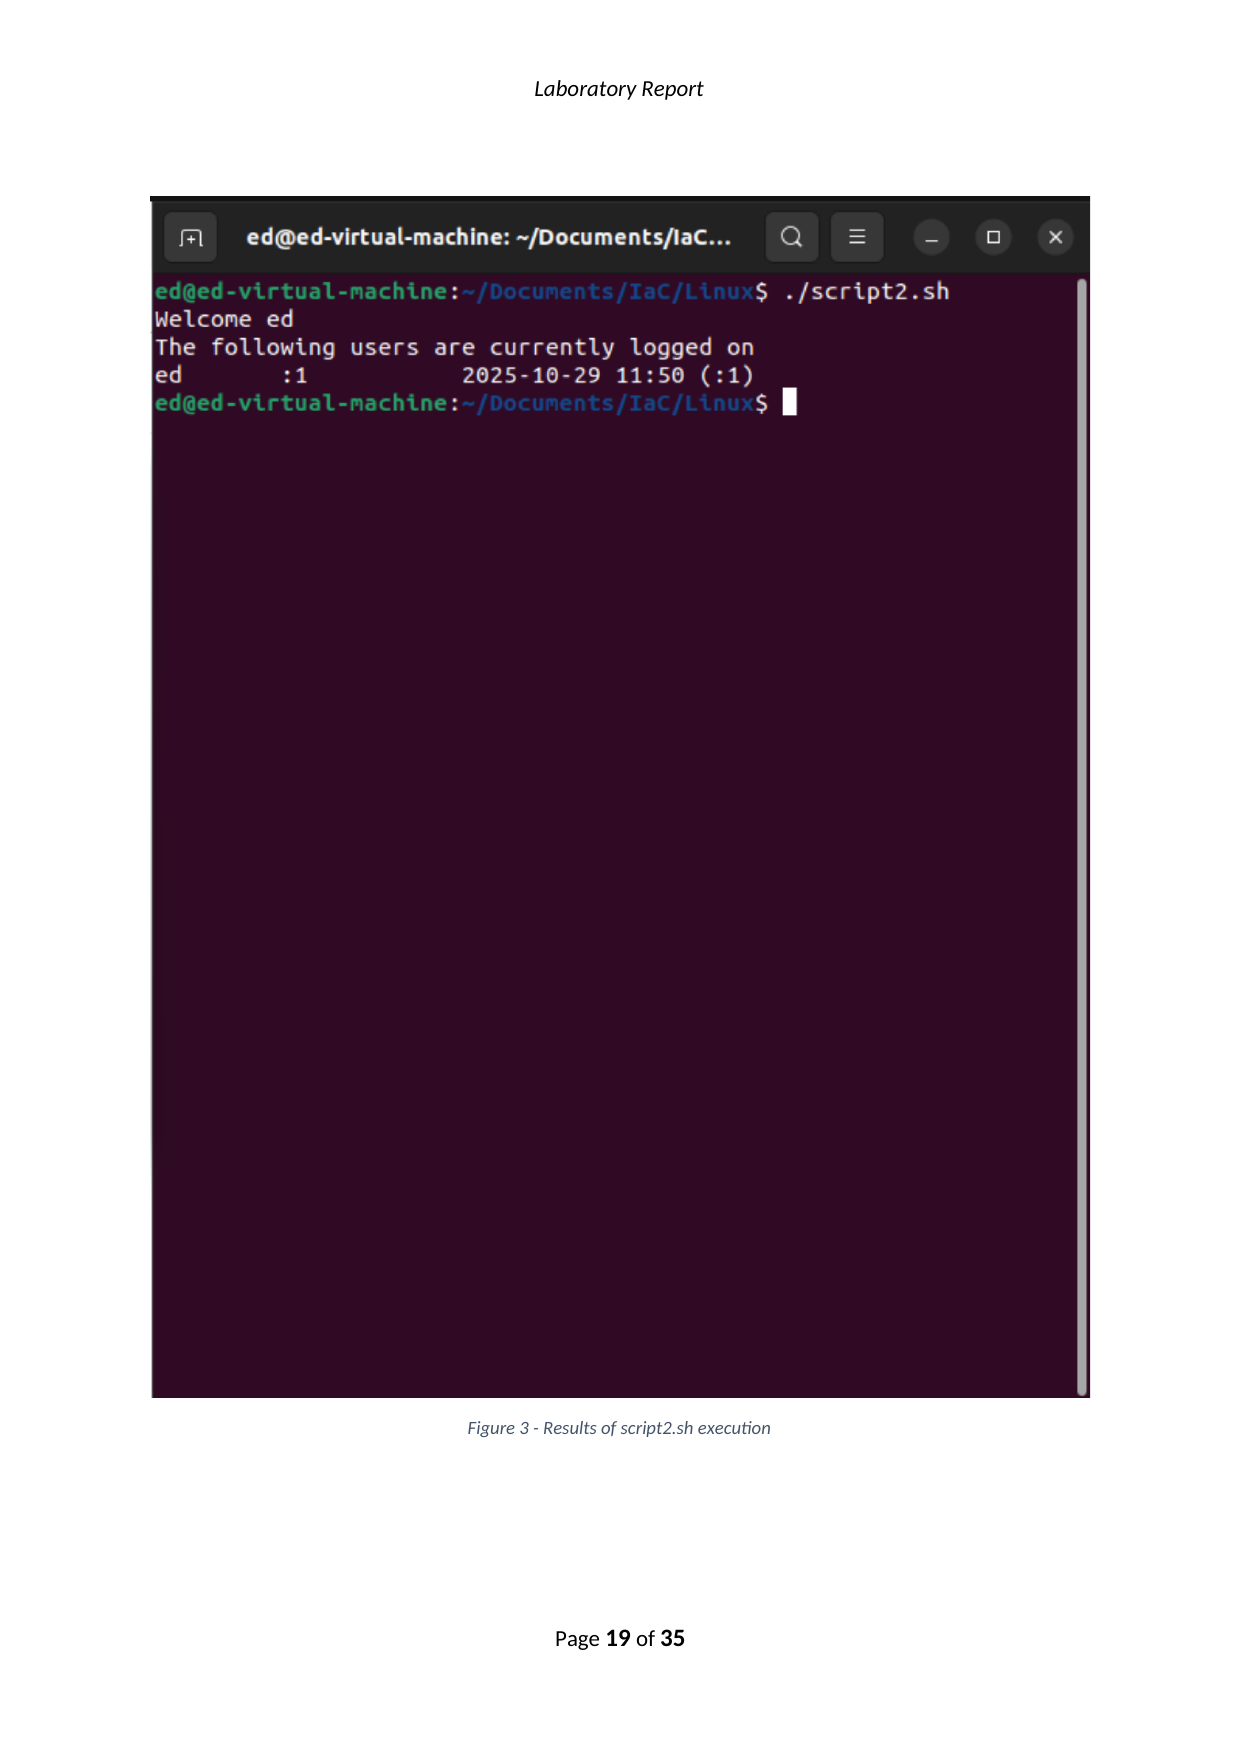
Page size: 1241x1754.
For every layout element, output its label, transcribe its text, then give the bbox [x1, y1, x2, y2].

picture [150, 196, 1091, 1398]
text Figure 3 - Results of script2.sh execution [150, 1416, 1090, 1439]
